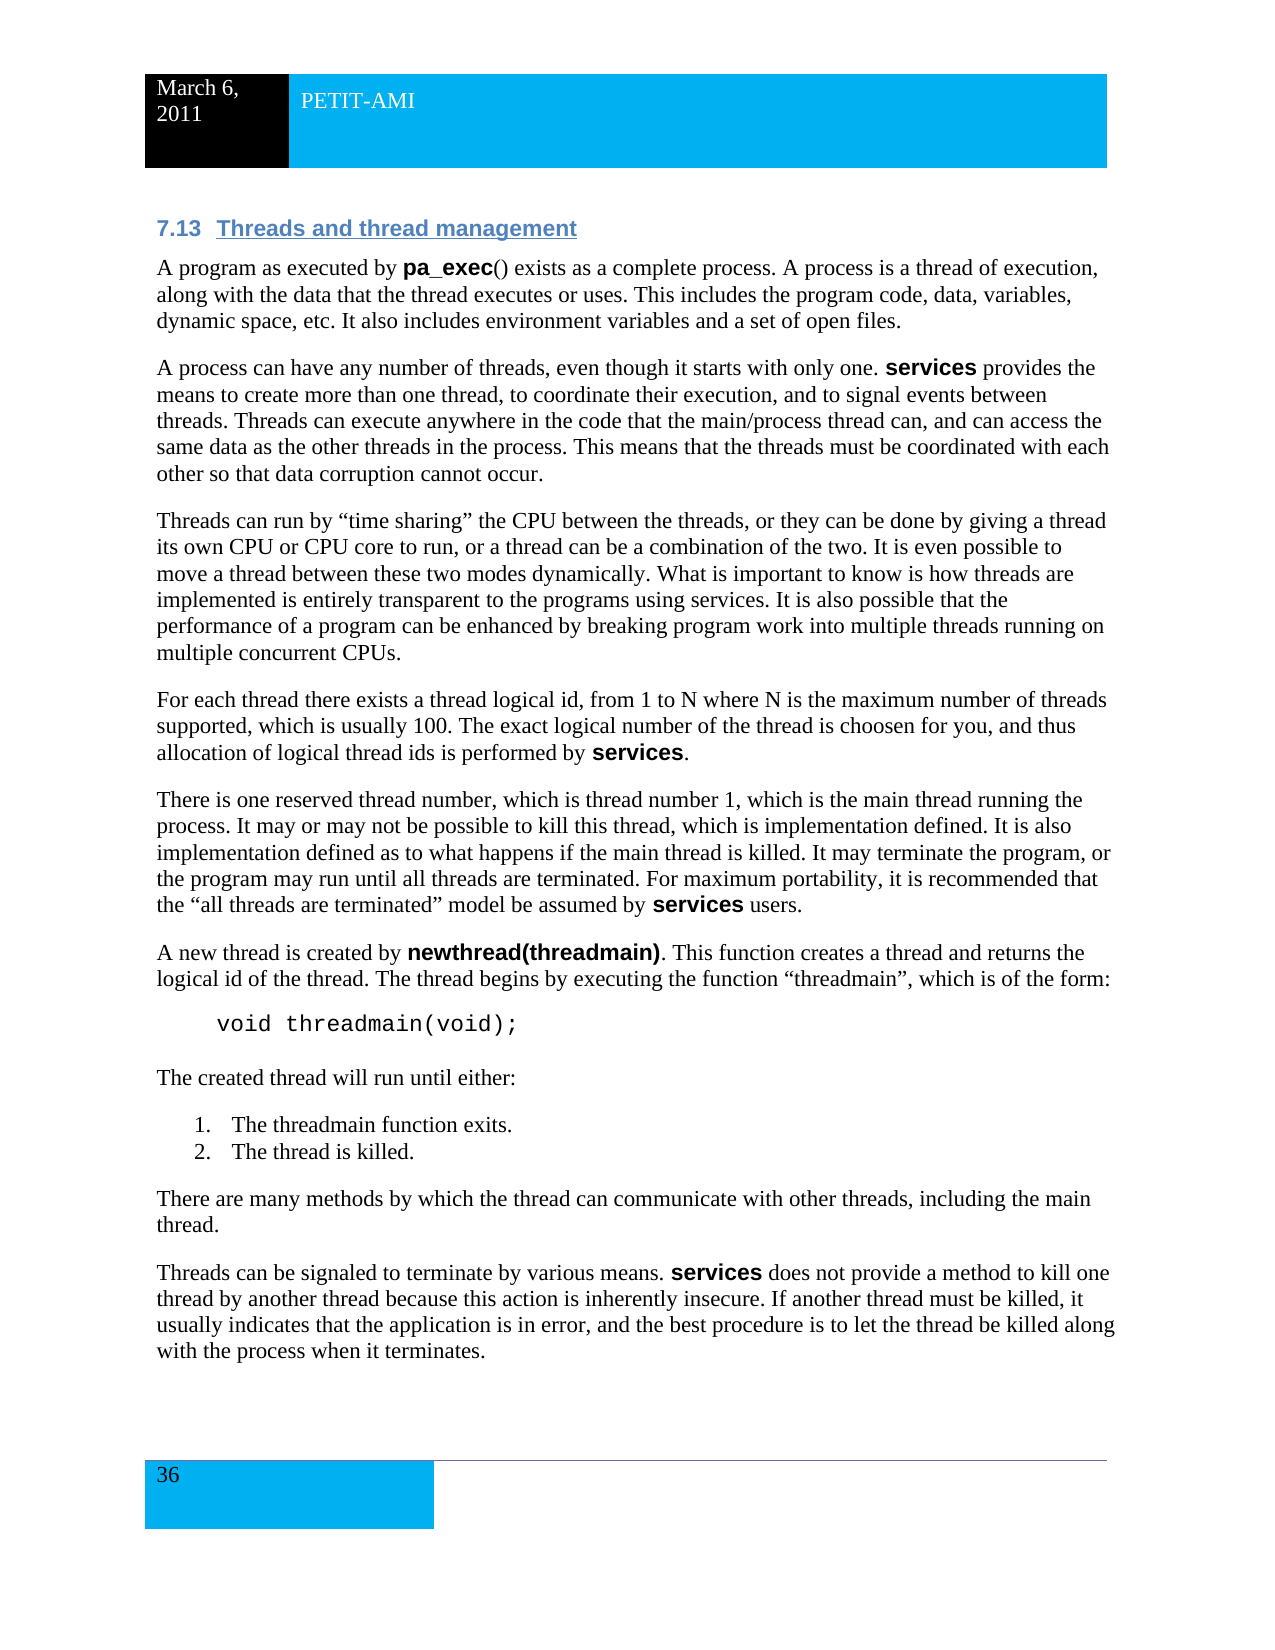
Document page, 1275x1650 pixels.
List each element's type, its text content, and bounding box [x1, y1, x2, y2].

text The created thread will run until either: [156, 1064, 1118, 1091]
subtitle Threads and thread management [156, 215, 1118, 242]
text Threads can be signaled to terminate by various means. services does not provide a method to kill one thread by another thread because this action is inherently insecure. If another thread must be killed, it usually indicates that the application is in error, and the best procedure is to let the thread be killed along with the process when it terminates. [156, 1258, 1118, 1364]
list The thread is killed. [194, 1138, 1118, 1164]
text There is one reserved thread number, which is thread number 1, which is the main thread running the process. It may or may not be possible to kill this thread, which is implementation defined. It is also implementation defined as to what happens if the main thread is killed. It may terminate the program, or the program may run until all threads are terminated. For maximum portability, it is recommended that the “all threads are terminated” model be assumed by services users. [156, 786, 1118, 918]
list The threadmain function exits. [194, 1111, 1118, 1138]
text A program as executed by pa_exec() exists as a complete process. A process is a thread of execution, along with the data that the thread executes or uses. This includes the program code, data, variables, dynamic space, etc. It also includes environment variables and a set of open files. [156, 254, 1118, 333]
text For each thread there exists a thread logical id, from 1 to N where N is the maximum number of threads supported, which is usually 100. The exact logical number of the thread is choosen for you, and thus allocation of logical thread ids is performed by services. [156, 686, 1118, 765]
text A process can have any number of threads, even though it starts with only one. services provides the means to create more than one thread, to coordinate their execution, and to signal events between threads. Threads can execute anywhere in the code that the main/process thread can, and can access the same data as the other threads in the process. This means that the threads must be coordinated with each other so that data corruption cannot occur. [156, 354, 1118, 486]
text There are many methods by which the thread can communicate with other threads, including the main thread. [156, 1185, 1118, 1238]
text Threads can run by “time sharing” the CPU between the threads, or they can be done by giving a thread its own CPU or CPU core to run, or a thread can be a combination of the two. It is even possible to move a thread between these two modes dynamically. What is important to know is how threads are implemented is entirely transparent to the programs using services. It is also possible that the performance of a program can be enhanced by breaking program work into multiple threads running on multiple concurrent CPUs. [156, 507, 1118, 665]
text A new thread is created by newthread(threadmain). This function creates a thread and returns the logical id of the thread. The thread begins by executing the function “threadmain”, which is of the form: [156, 939, 1118, 991]
text void threadmain(void); [156, 1012, 1118, 1038]
